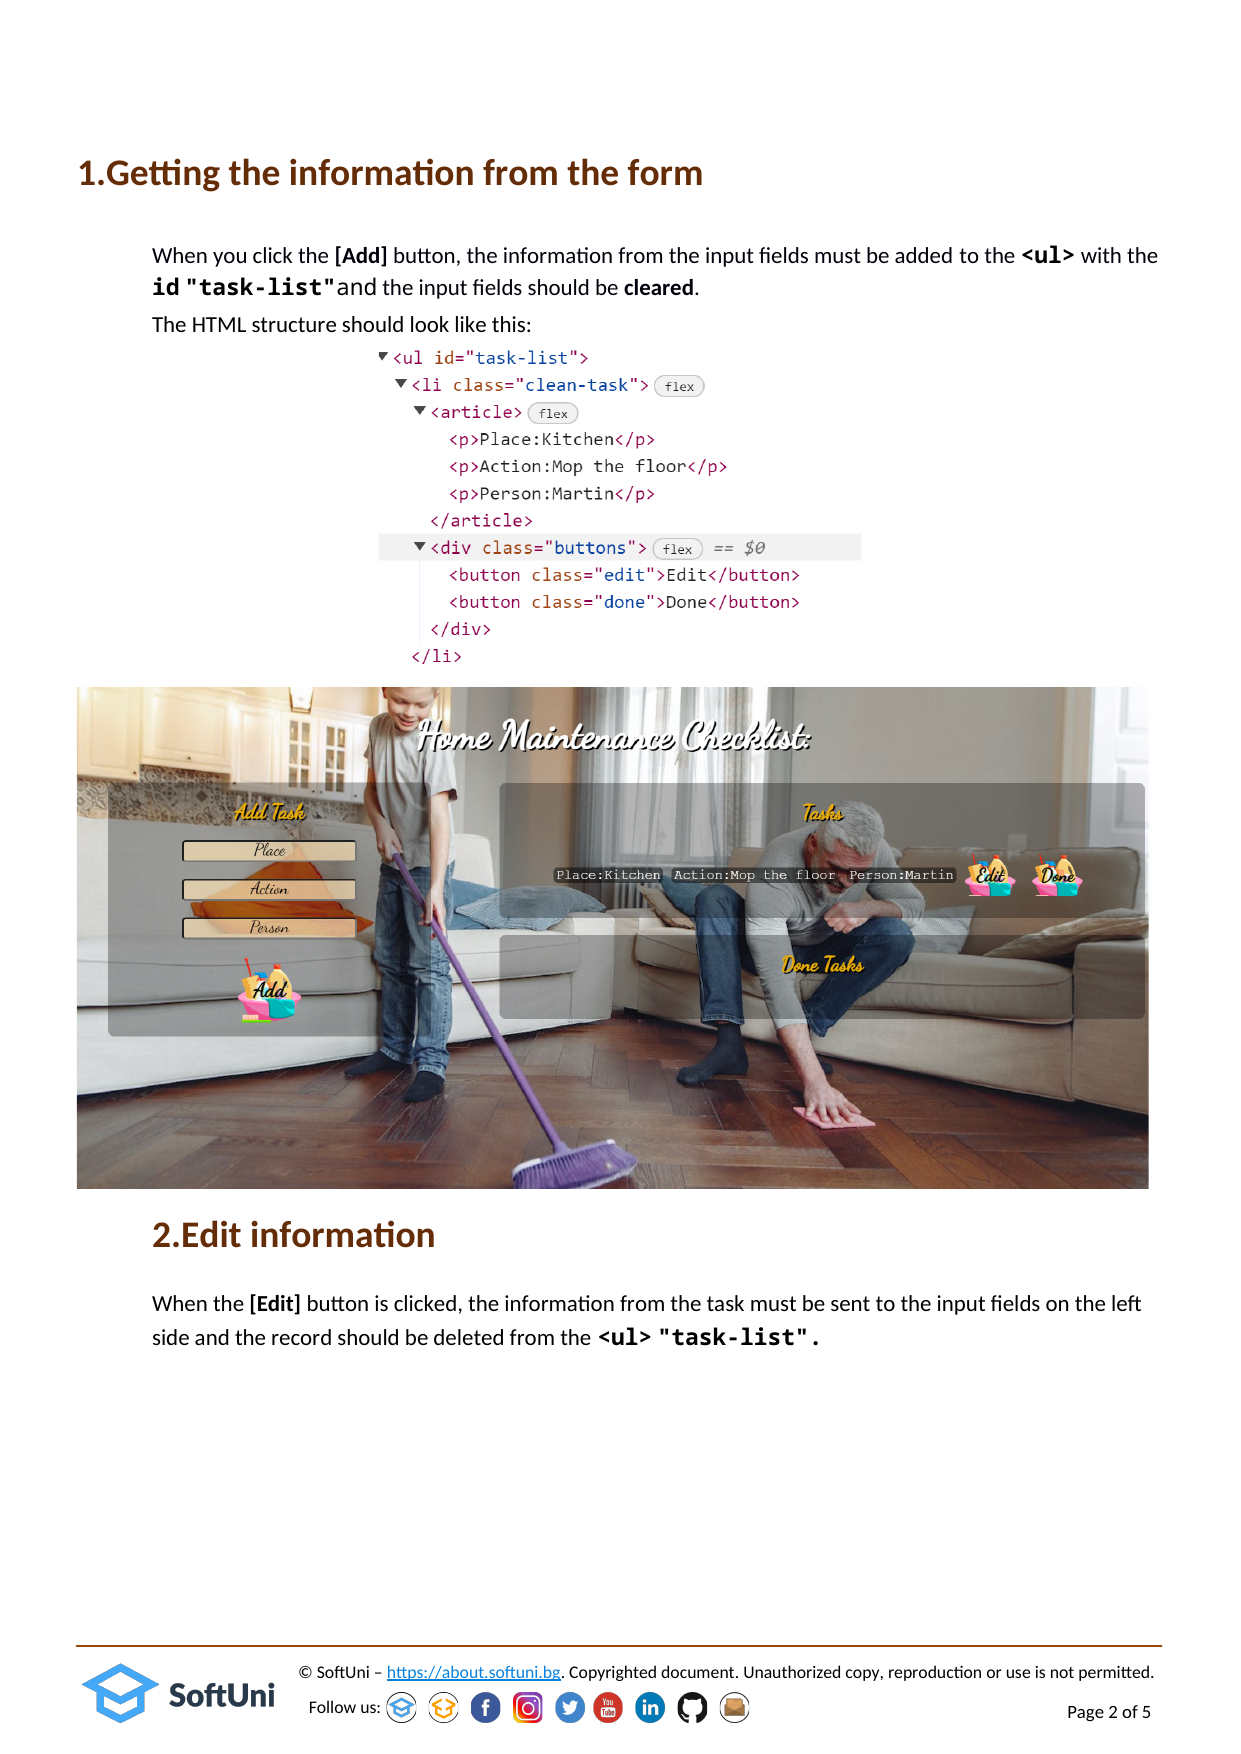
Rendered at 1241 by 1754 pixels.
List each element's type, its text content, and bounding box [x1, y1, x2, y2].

picture [635, 1692, 644, 1701]
picture [677, 1692, 708, 1723]
text When you click the [Add] button, the information from the input fields must be added to the <ul> with the id "task-list"and the input fields should be cleared. [152, 239, 1163, 302]
subtitle 1.Getting the information from the form [77, 148, 1163, 194]
picture [649, 1705, 658, 1714]
picture [471, 1692, 501, 1723]
picture [635, 1714, 644, 1723]
picture [378, 346, 862, 673]
picture [656, 1692, 665, 1701]
picture [555, 1692, 585, 1723]
text The HTML structure should look like this: [152, 310, 1163, 338]
picture [386, 1692, 417, 1723]
subtitle 2.Edit information [152, 1211, 1163, 1257]
picture [75, 1658, 281, 1729]
picture [76, 687, 1149, 1189]
picture [719, 1692, 750, 1723]
picture [593, 1692, 623, 1723]
list When the [Edit] button is clicked, the information from the task must be sent to the input fields on the left side and the record should be deleted from the <ul> "task-list". [152, 1289, 1163, 1353]
picture [656, 1714, 665, 1723]
picture [428, 1692, 459, 1723]
picture [513, 1692, 543, 1723]
